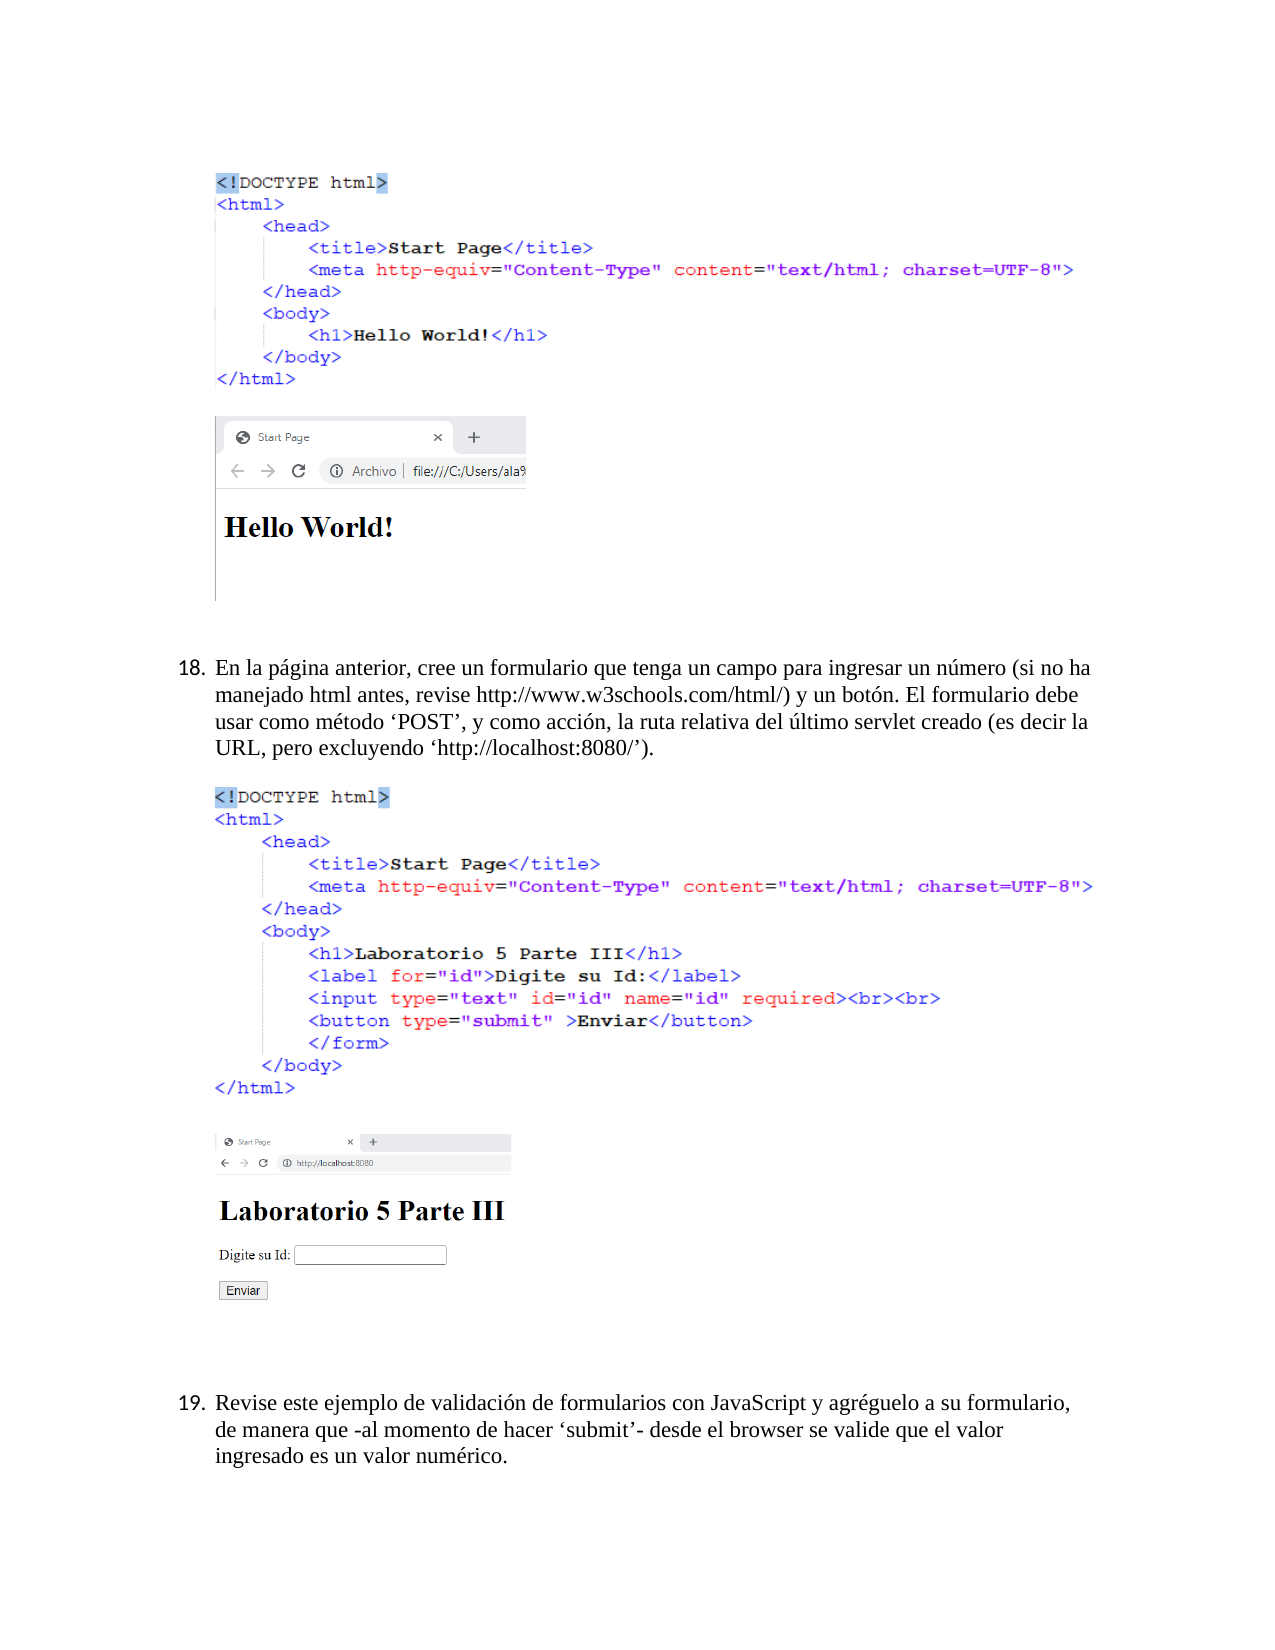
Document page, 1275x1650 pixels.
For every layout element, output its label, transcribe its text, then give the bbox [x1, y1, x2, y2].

picture [214, 787, 1097, 1104]
picture [214, 416, 526, 601]
picture [214, 1134, 512, 1310]
list Revise este ejemplo de validación de formularios con JavaScript y agréguelo a su formulario, de manera que -al momento de hacer ‘submit’- desde el browser se valide que el valor ingresado es un valor numérico. [177, 1388, 1098, 1469]
list En la página anterior, cree un formulario que tenga un campo para ingresar un número (si no ha manejado html antes, revise http://www.w3schools.com/html/) y un botón. El formulario debe usar como método ‘POST’, y como acción, la ruta relativa del último servlet creado (es decir la URL, pero excluyendo ‘http://localhost:8080/’). [177, 653, 1098, 761]
picture [214, 173, 1081, 390]
